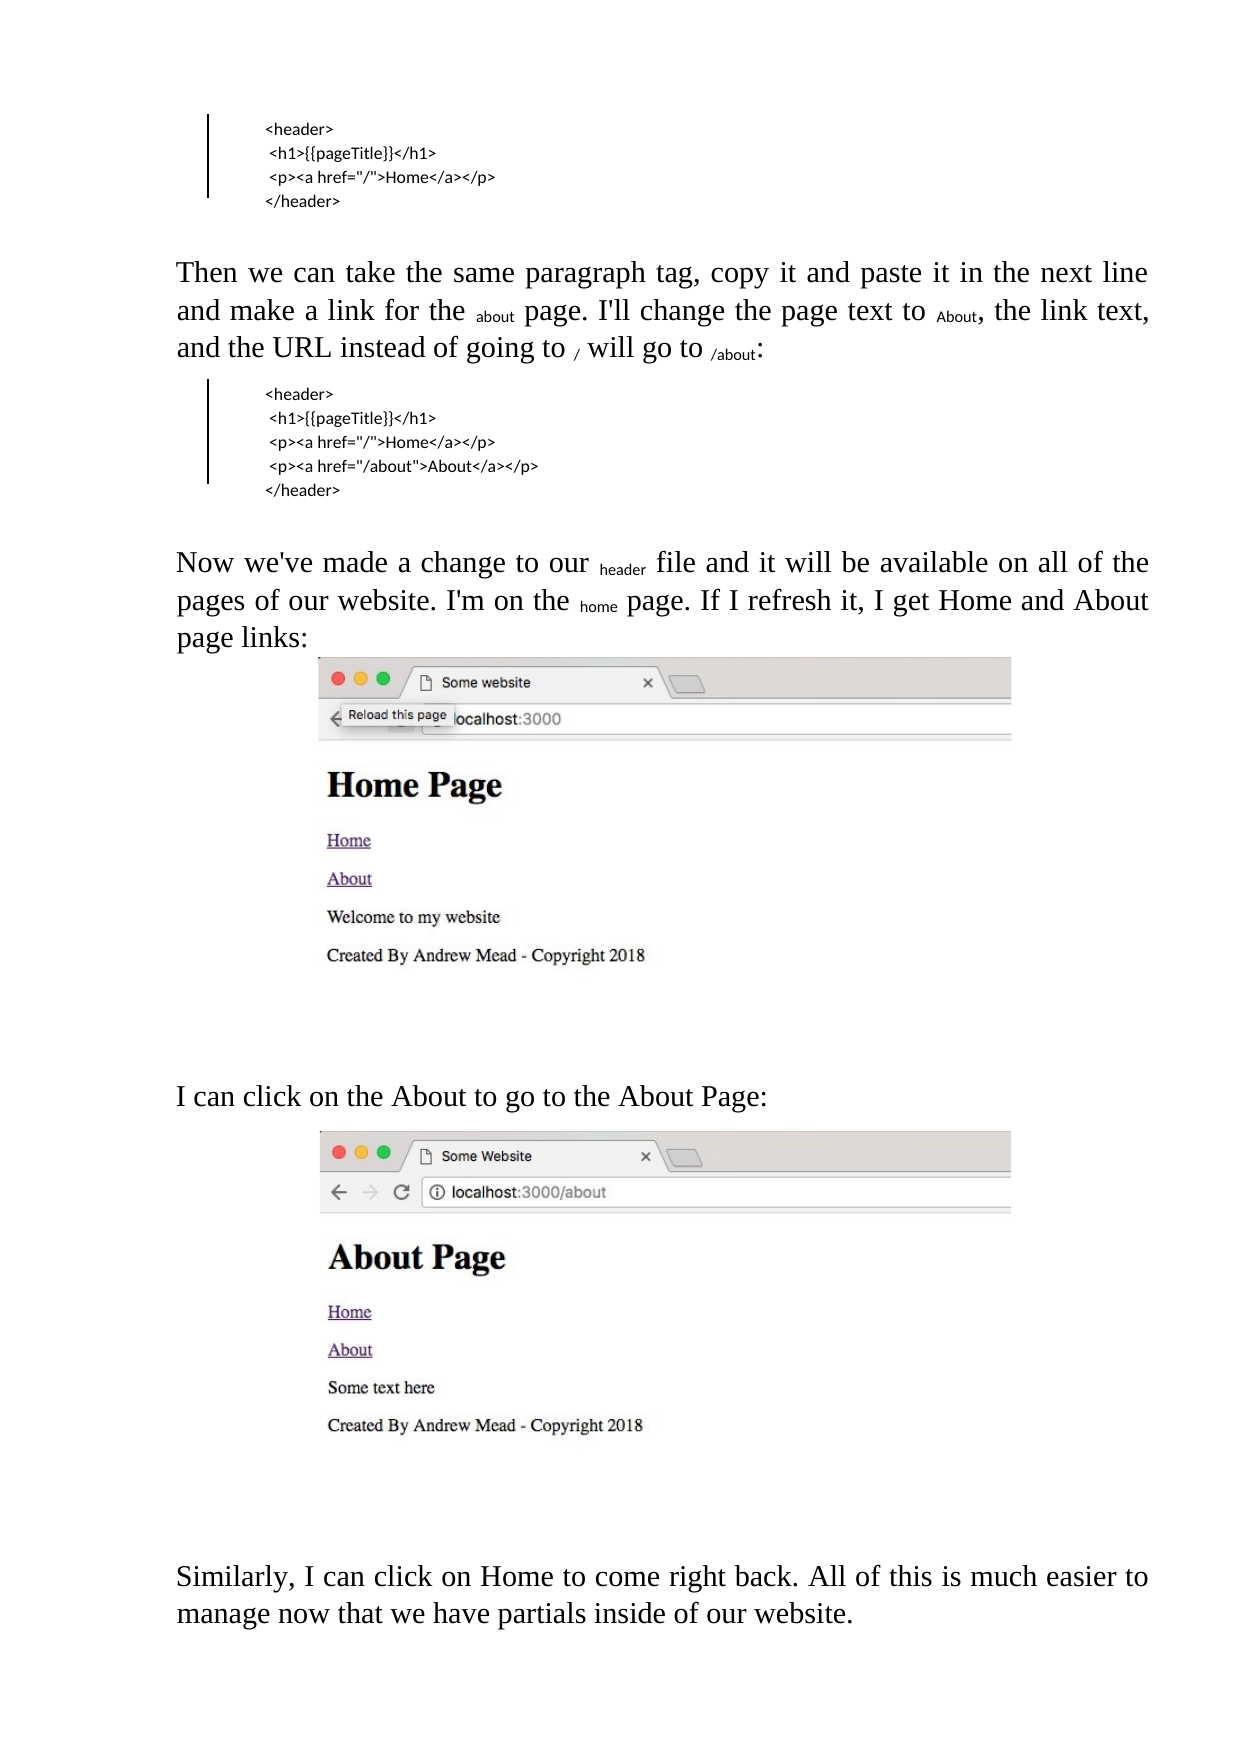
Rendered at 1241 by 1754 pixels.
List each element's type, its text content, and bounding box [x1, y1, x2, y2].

text <h1>{{pageTitle}}</h1> [214, 407, 722, 428]
text Then we can take the same paragraph tag, copy it and paste it in the next line and make a link for the about page. I'll change the page text to About, the link text, and the URL instead of going to / will go to /about: [176, 254, 1150, 365]
text </header> [214, 190, 722, 212]
text I can click on the About to go to the About Page: [176, 1078, 1150, 1113]
text Now we've made a change to our header file and it will be available on all of the pages of our website. I'm on the home page. If I refresh it, I get Home and About page links: [176, 544, 1150, 654]
text </header> [214, 479, 722, 501]
text <p><a href="/">Home</a></p> [214, 431, 722, 453]
text <header> [214, 383, 722, 404]
text <header> [214, 118, 722, 140]
text Similarly, I can click on Home to come right back. All of this is much easier to manage now that we have partials inside of our website. [176, 1558, 1150, 1630]
picture [318, 657, 1012, 1038]
text <p><a href="/">Home</a></p> [214, 166, 722, 188]
text <p><a href="/about">About</a></p> [214, 455, 722, 477]
text <h1>{{pageTitle}}</h1> [214, 142, 722, 164]
picture [319, 1131, 1012, 1518]
